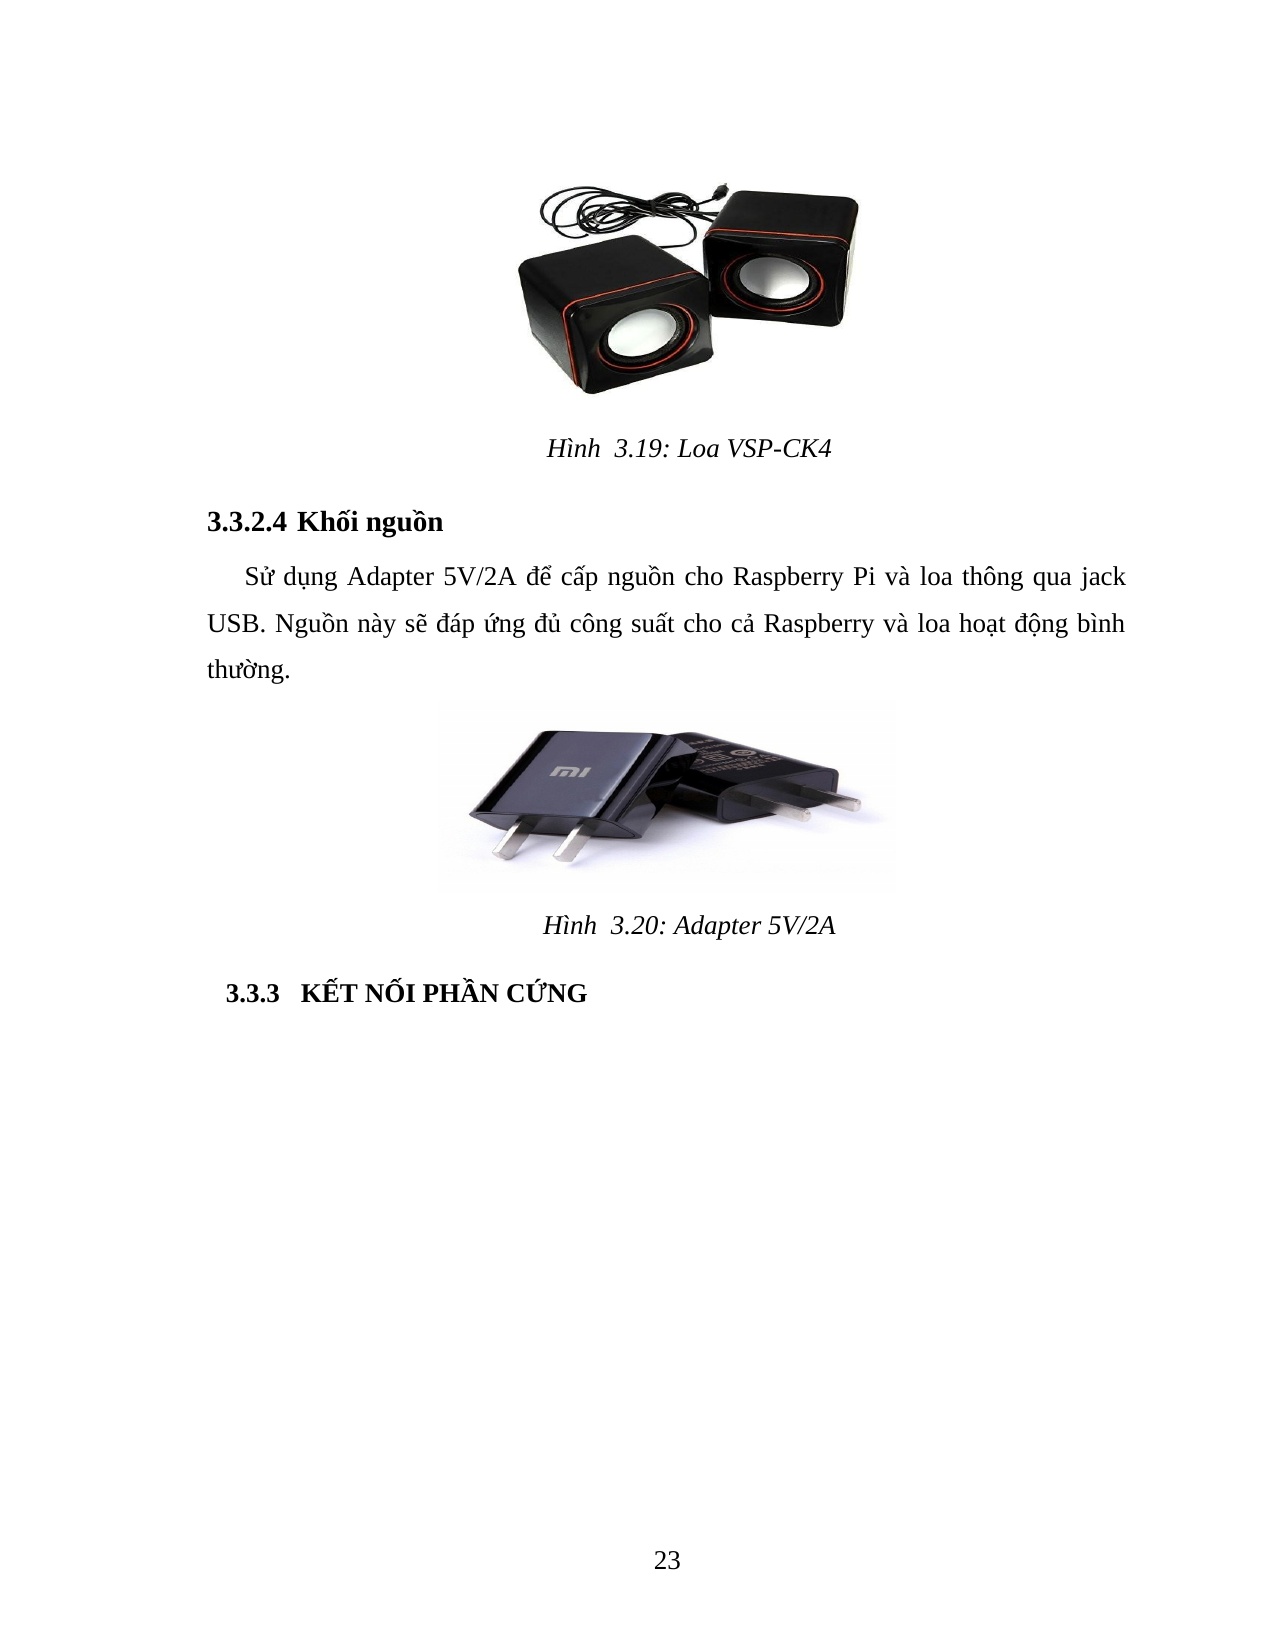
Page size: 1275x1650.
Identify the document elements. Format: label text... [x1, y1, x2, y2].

text Sử dụng Adapter 5V/2A để cấp nguồn cho Raspberry Pi và loa thông qua jack USB. Nguồn này sẽ đáp ứng đủ công suất cho cả Raspberry và loa hoạt động bình thường. [207, 560, 1127, 685]
subtitle KẾT NỐI PHẦN CỨNG [226, 977, 1127, 1008]
picture [503, 147, 875, 417]
picture [438, 700, 896, 894]
subtitle Khối nguồn [207, 504, 1127, 537]
